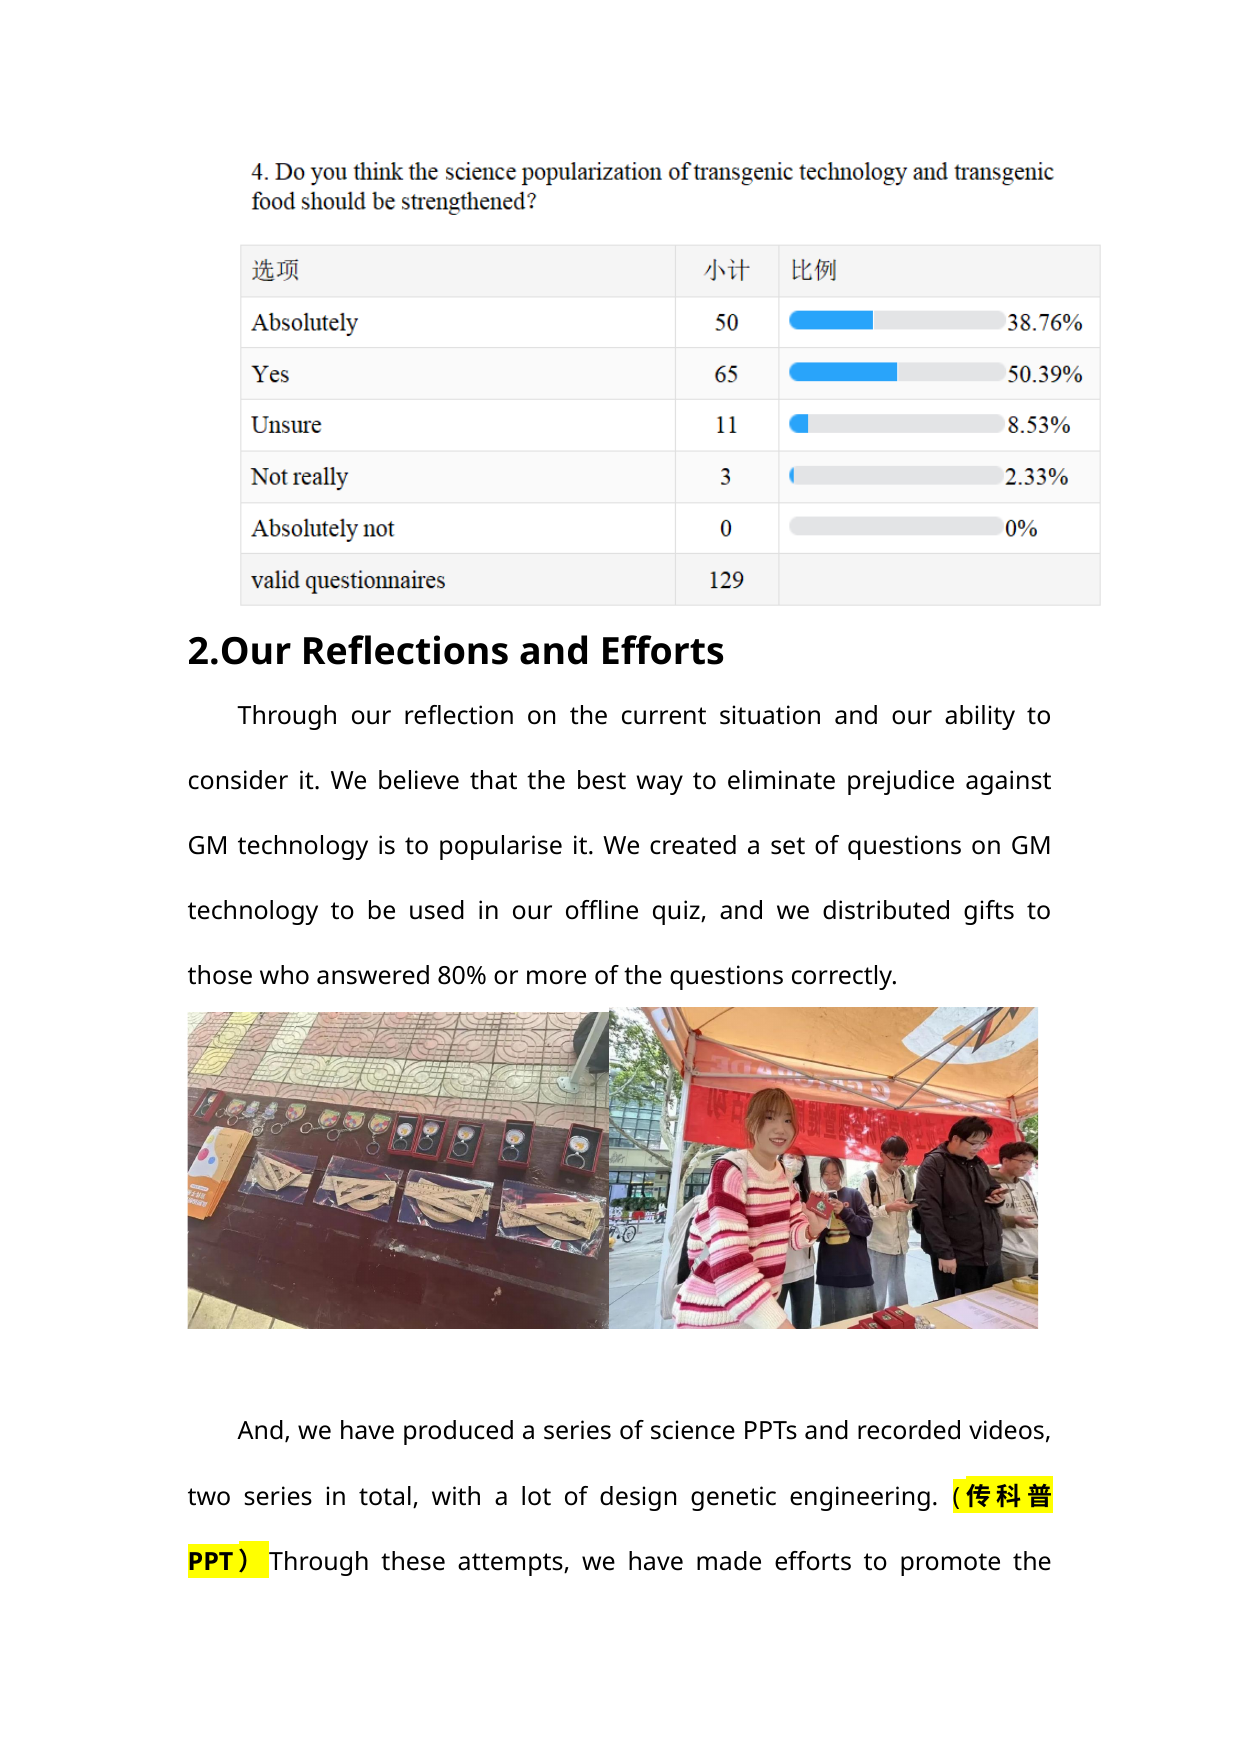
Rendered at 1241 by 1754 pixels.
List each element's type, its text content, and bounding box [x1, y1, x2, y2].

list Through our reflection on the current situation and our ability to consider it. We believe that the best way to eliminate prejudice against GM technology is to popularise it. We created a set of questions on GM technology to be used in our offline quiz, and we distributed gifts to those who answered 80% or more of the questions correctly. [187, 682, 1053, 1007]
picture [237, 162, 1103, 608]
picture [187, 1007, 1039, 1329]
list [187, 1397, 1053, 1592]
